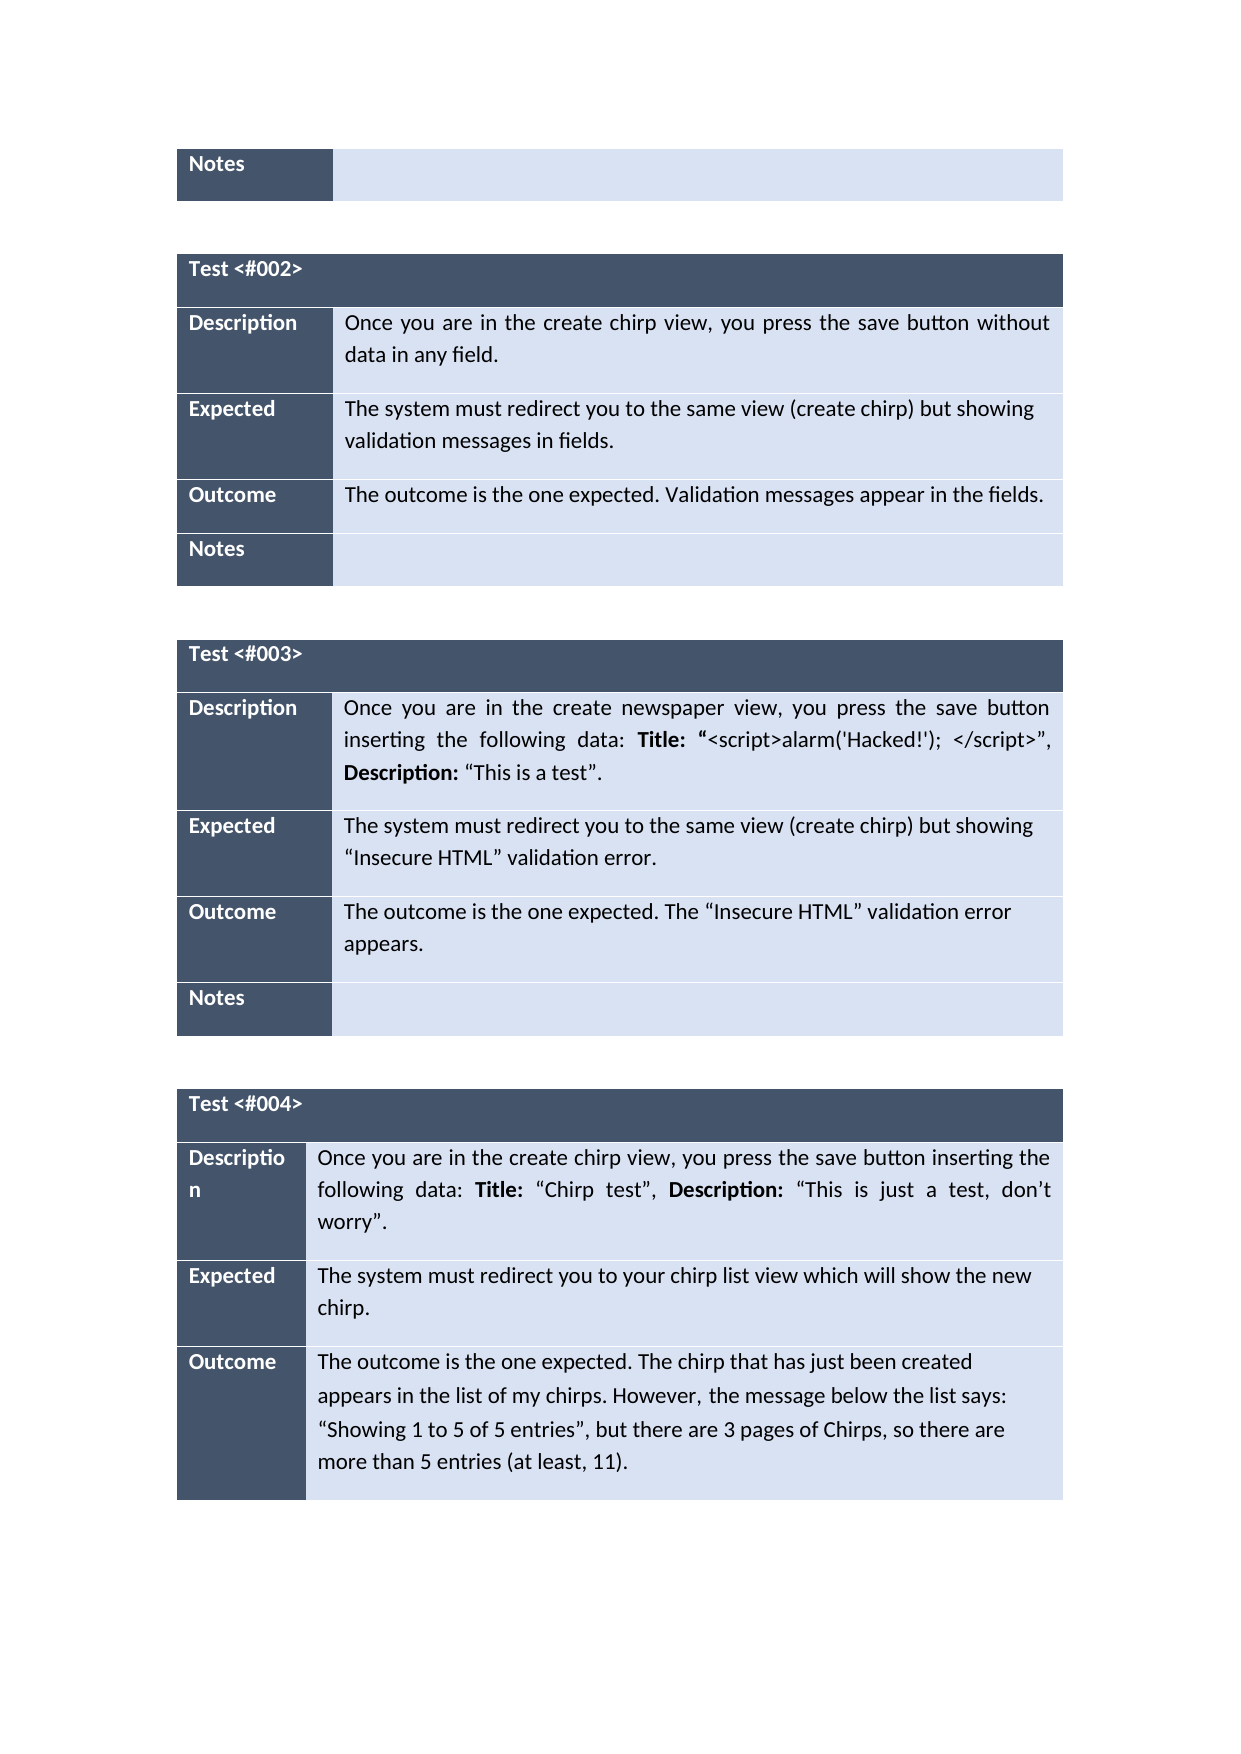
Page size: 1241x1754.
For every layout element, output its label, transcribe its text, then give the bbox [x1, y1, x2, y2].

table_cell Notes [177, 149, 333, 201]
table_cell Description [177, 1143, 306, 1260]
table_cell The system must redirect you to your chirp list view which will show the new chirp. [306, 1261, 1063, 1346]
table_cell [306, 1347, 1063, 1500]
table_cell The outcome is the one expected. Validation messages appear in the fields. [333, 480, 1063, 533]
table_cell [333, 149, 1063, 201]
table_cell The outcome is the one expected. The “Insecure HTML” validation error appears. [333, 897, 1063, 982]
table_cell Once you are in the create chirp view, you press the save button without data in any field. [333, 308, 1063, 393]
table_cell Outcome [177, 480, 333, 533]
table_header Test <#002> [177, 254, 1063, 307]
table_header Test <#003> [177, 640, 1063, 692]
table_cell Expected [177, 394, 333, 479]
table_cell Outcome [177, 1347, 306, 1500]
table_cell Expected [177, 1261, 306, 1346]
table_cell Notes [177, 534, 333, 586]
table_cell [333, 983, 1063, 1036]
table_cell Expected [177, 811, 332, 896]
table_cell Notes [177, 983, 332, 1036]
table_cell [333, 534, 1063, 586]
table_cell Outcome [177, 897, 332, 982]
table_cell Once you are in the create newspaper view, you press the save button inserting the following data: Title: “<script>alarm('Hacked!'); </script>”, Description: “This is a test”. [333, 693, 1063, 810]
table_cell Once you are in the create chirp view, you press the save button inserting the following data: Title: “Chirp test”, Description: “This is just a test, don’t worry”. [306, 1143, 1063, 1260]
table_cell The system must redirect you to the same view (create chirp) but showing “Insecure HTML” validation error. [333, 811, 1063, 896]
table_header Test <#004> [177, 1089, 1063, 1142]
table_cell Description [177, 308, 333, 393]
table_cell The system must redirect you to the same view (create chirp) but showing validation messages in fields. [333, 394, 1063, 479]
table_cell Description [177, 693, 332, 810]
